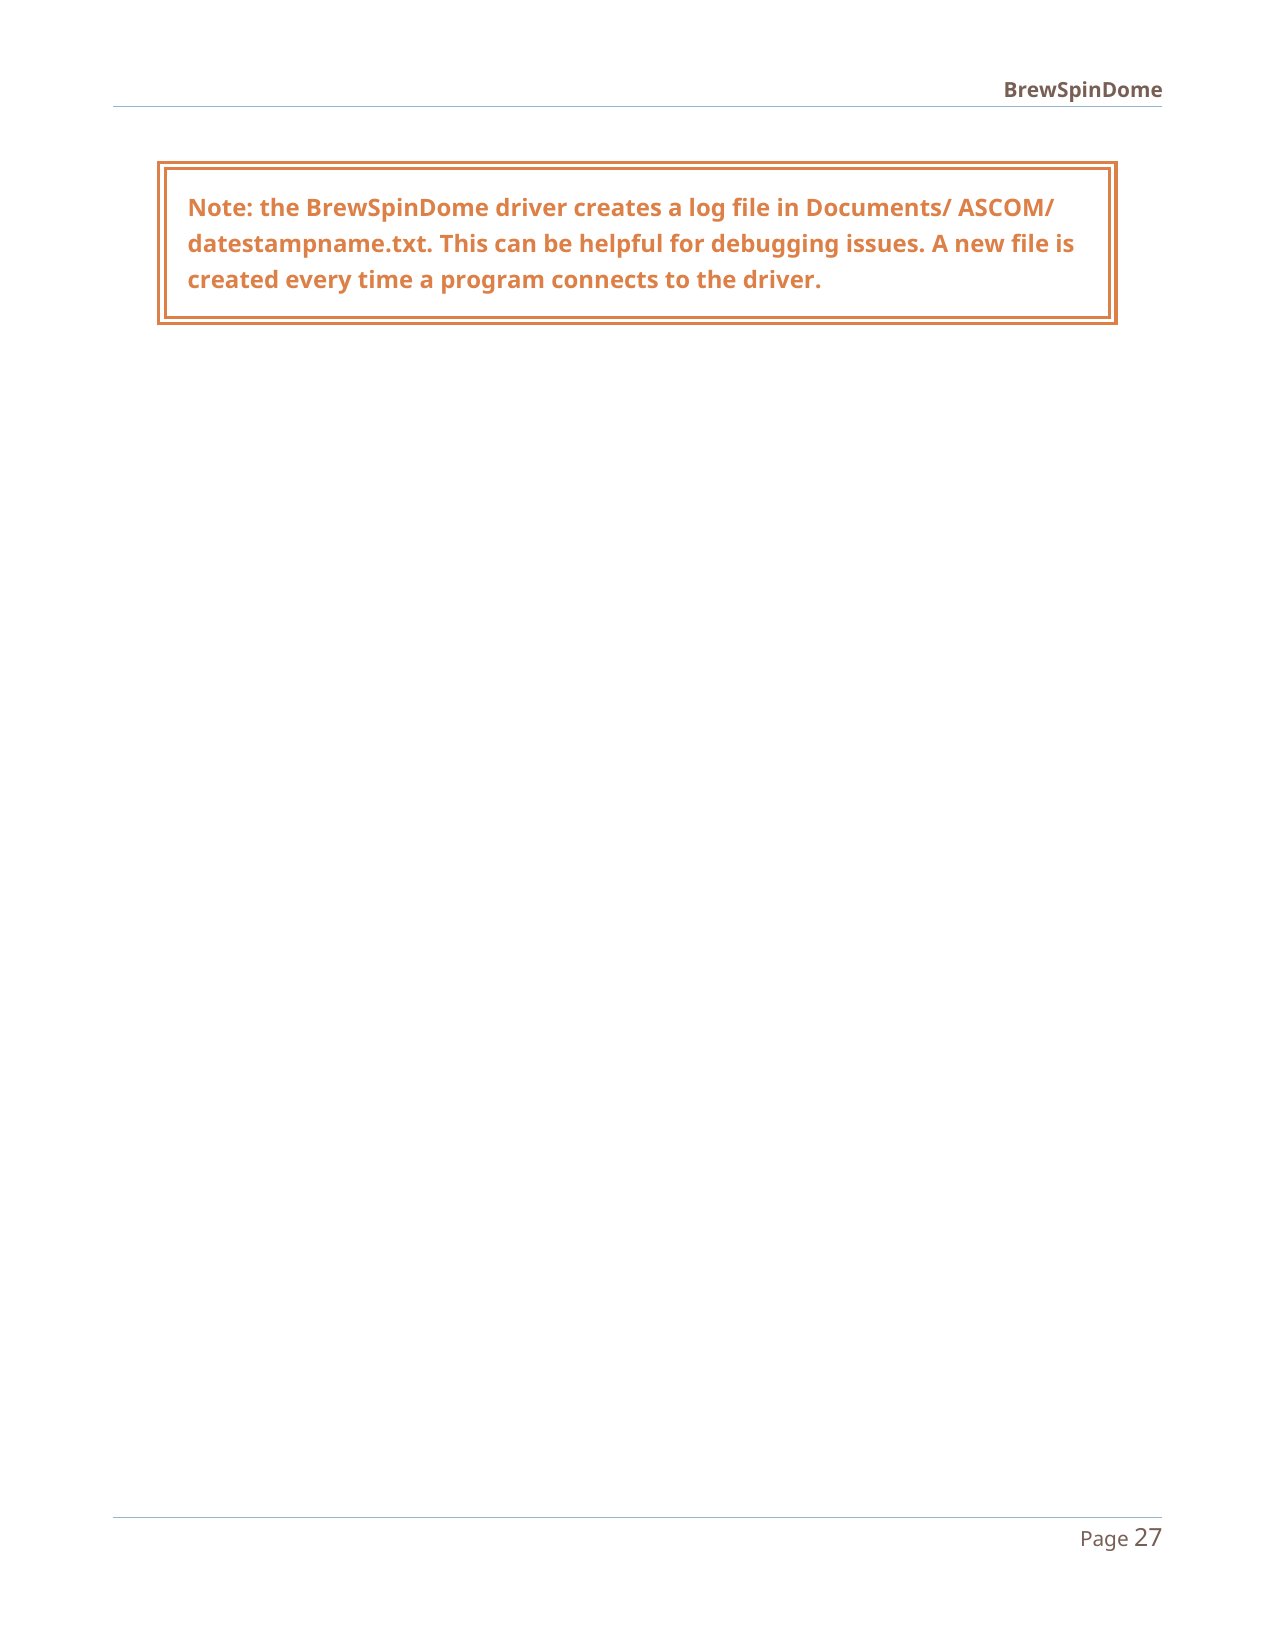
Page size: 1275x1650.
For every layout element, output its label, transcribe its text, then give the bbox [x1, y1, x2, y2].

text Note: the BrewSpinDome driver creates a log file in Documents/ ASCOM/ datestampname.txt. This can be helpful for debugging issues. A new file is created every time a program connects to the driver. [160, 164, 1114, 322]
